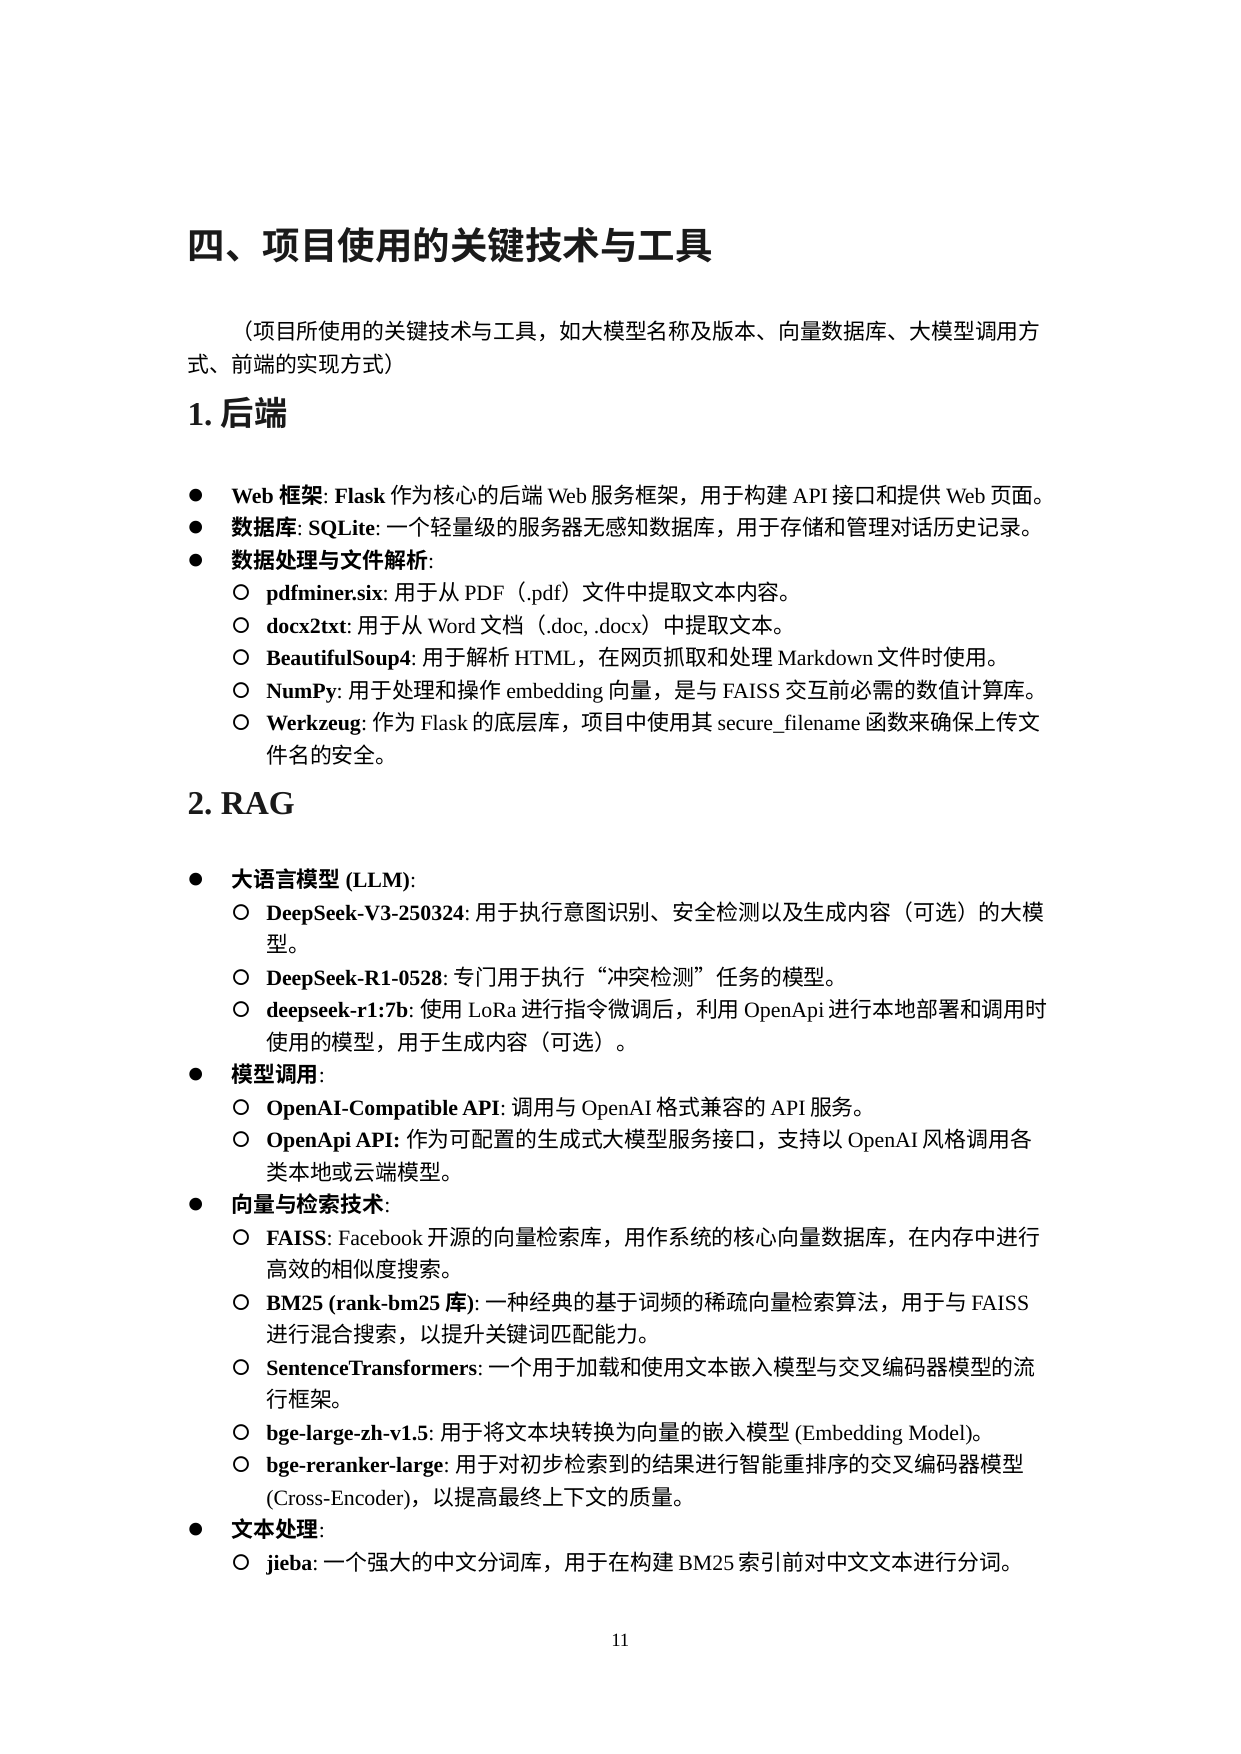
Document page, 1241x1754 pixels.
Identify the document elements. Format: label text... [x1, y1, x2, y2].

list BM25 (rank-bm25库): 一种经典的基于词频的稀疏向量检索算法，用于与FAISS进行混合搜索，以提升关键词匹配能力。 [231, 1284, 1053, 1349]
list SentenceTransformers: 一个用于加载和使用文本嵌入模型与交叉编码器模型的流行框架。 [231, 1349, 1053, 1414]
list NumPy: 用于处理和操作 embedding 向量，是与FAISS交互前必需的数值计算库。 [231, 672, 1053, 705]
list DeepSeek-R1-0528: 专门用于执行“冲突检测”任务的模型。 [231, 959, 1053, 992]
subtitle 四、项目使用的关键技术与工具 [187, 211, 1053, 276]
subtitle 2. RAG [187, 770, 1053, 835]
subtitle 1. 后端 [187, 379, 1053, 444]
list OpenAI-Compatible API: 调用与OpenAI格式兼容的API服务。 [231, 1089, 1053, 1122]
list jieba: 一个强大的中文分词库，用于在构建BM25索引前对中文文本进行分词。 [231, 1544, 1053, 1577]
list 大语言模型 (LLM): [187, 862, 1053, 894]
list 向量与检索技术: [187, 1187, 1053, 1219]
list FAISS: Facebook开源的向量检索库，用作系统的核心向量数据库，在内存中进行高效的相似度搜索。 [231, 1219, 1053, 1284]
list Werkzeug: 作为Flask的底层库，项目中使用其secure_filename函数来确保上传文件名的安全。 [231, 705, 1053, 770]
list bge-large-zh-v1.5: 用于将文本块转换为向量的嵌入模型 (Embedding Model)。 [231, 1414, 1053, 1447]
text （项目所使用的关键技术与工具，如大模型名称及版本、向量数据库、大模型调用方式、前端的实现方式） [187, 314, 1053, 379]
list bge-reranker-large: 用于对初步检索到的结果进行智能重排序的交叉编码器模型 (Cross-Encoder)，以提高最终上下文的质量。 [231, 1447, 1053, 1512]
list 数据库: SQLite: 一个轻量级的服务器无感知数据库，用于存储和管理对话历史记录。 [187, 510, 1053, 542]
list DeepSeek-V3-250324: 用于执行意图识别、安全检测以及生成内容（可选）的大模型。 [231, 894, 1053, 959]
list deepseek-r1:7b: 使用LoRa进行指令微调后，利用OpenApi进行本地部署和调用时使用的模型，用于生成内容（可选）。 [231, 992, 1053, 1057]
list docx2txt: 用于从Word文档（.doc, .docx）中提取文本。 [231, 607, 1053, 640]
list 文本处理: [187, 1512, 1053, 1544]
list OpenApi API: 作为可配置的生成式大模型服务接口，支持以OpenAI风格调用各类本地或云端模型。 [231, 1122, 1053, 1187]
list 模型调用: [187, 1057, 1053, 1089]
list BeautifulSoup4: 用于解析HTML，在网页抓取和处理Markdown文件时使用。 [231, 640, 1053, 672]
list Web 框架: Flask作为核心的后端Web服务框架，用于构建API接口和提供Web页面。 [187, 477, 1053, 510]
list 数据处理与文件解析: [187, 542, 1053, 575]
list pdfminer.six: 用于从PDF（.pdf）文件中提取文本内容。 [231, 575, 1053, 607]
